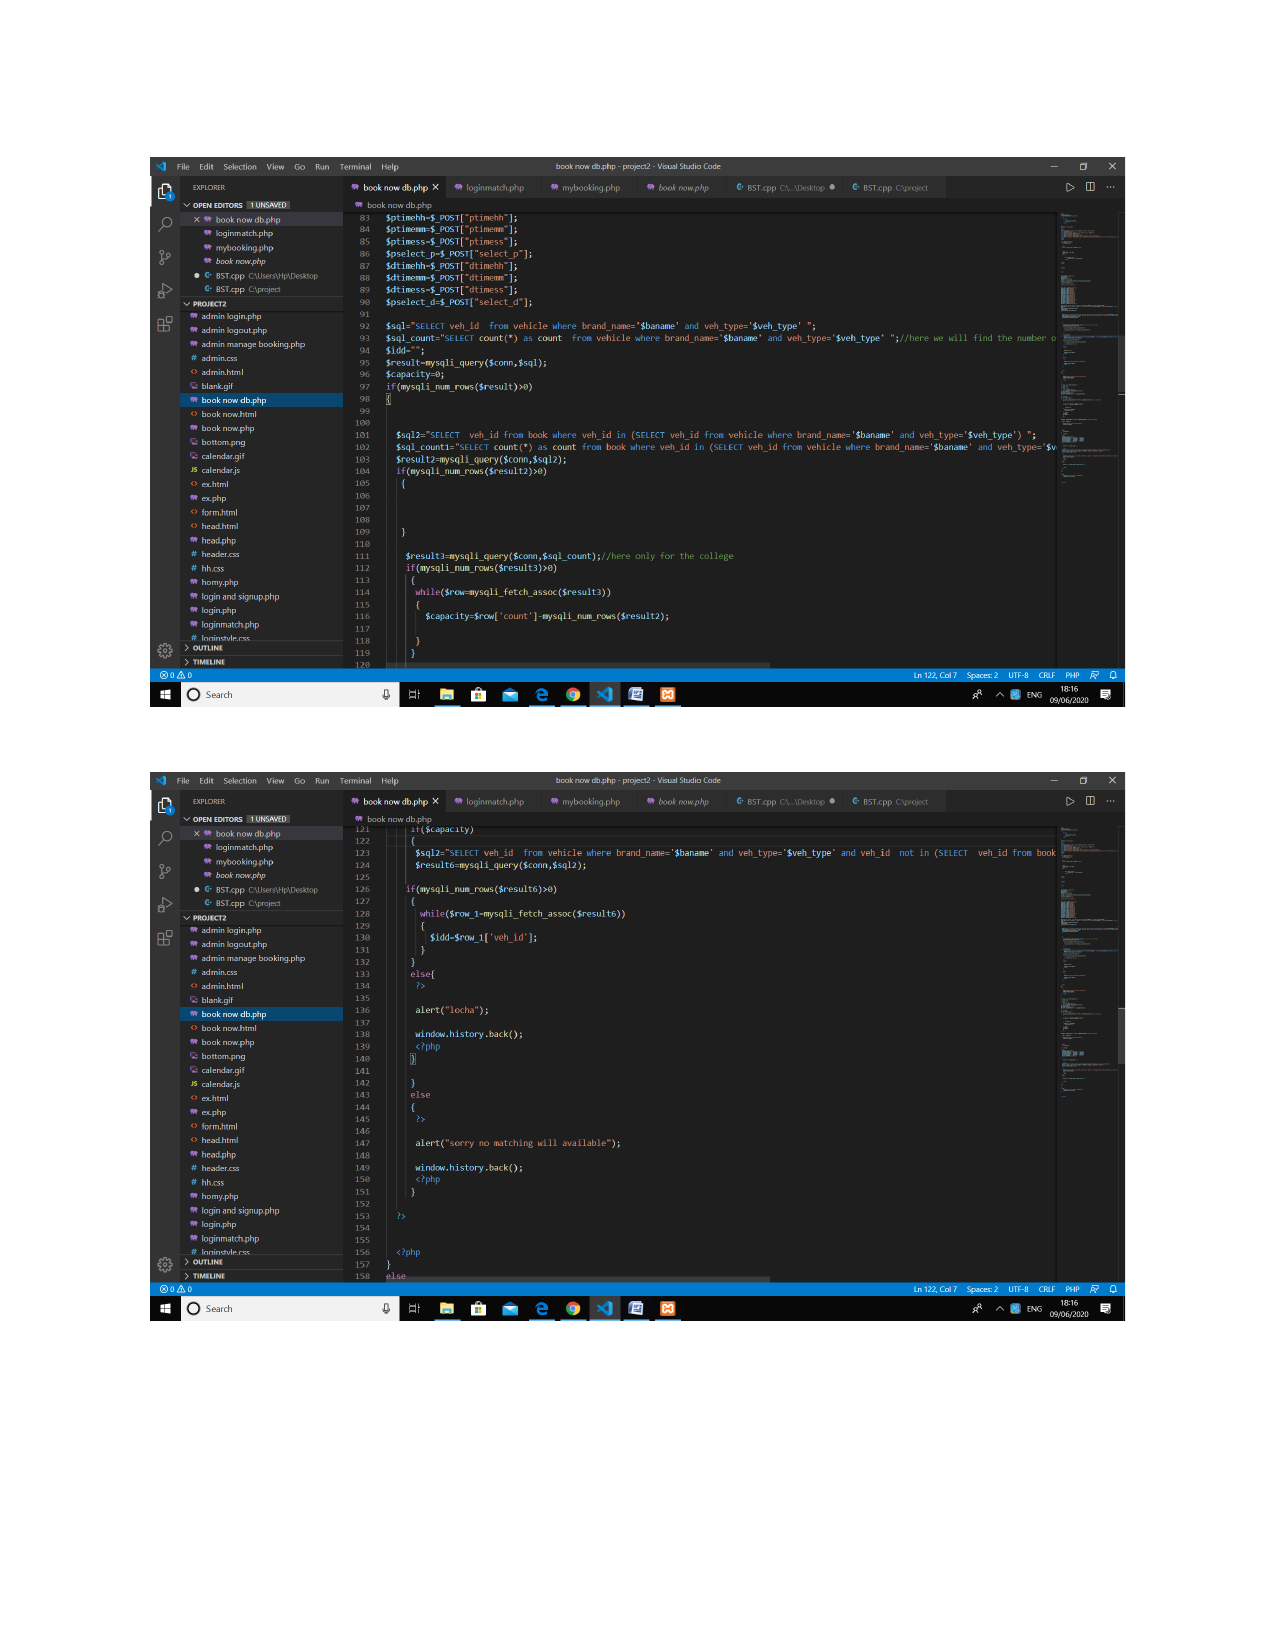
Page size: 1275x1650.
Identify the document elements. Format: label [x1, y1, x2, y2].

picture [150, 772, 1125, 1321]
picture [150, 157, 1125, 707]
